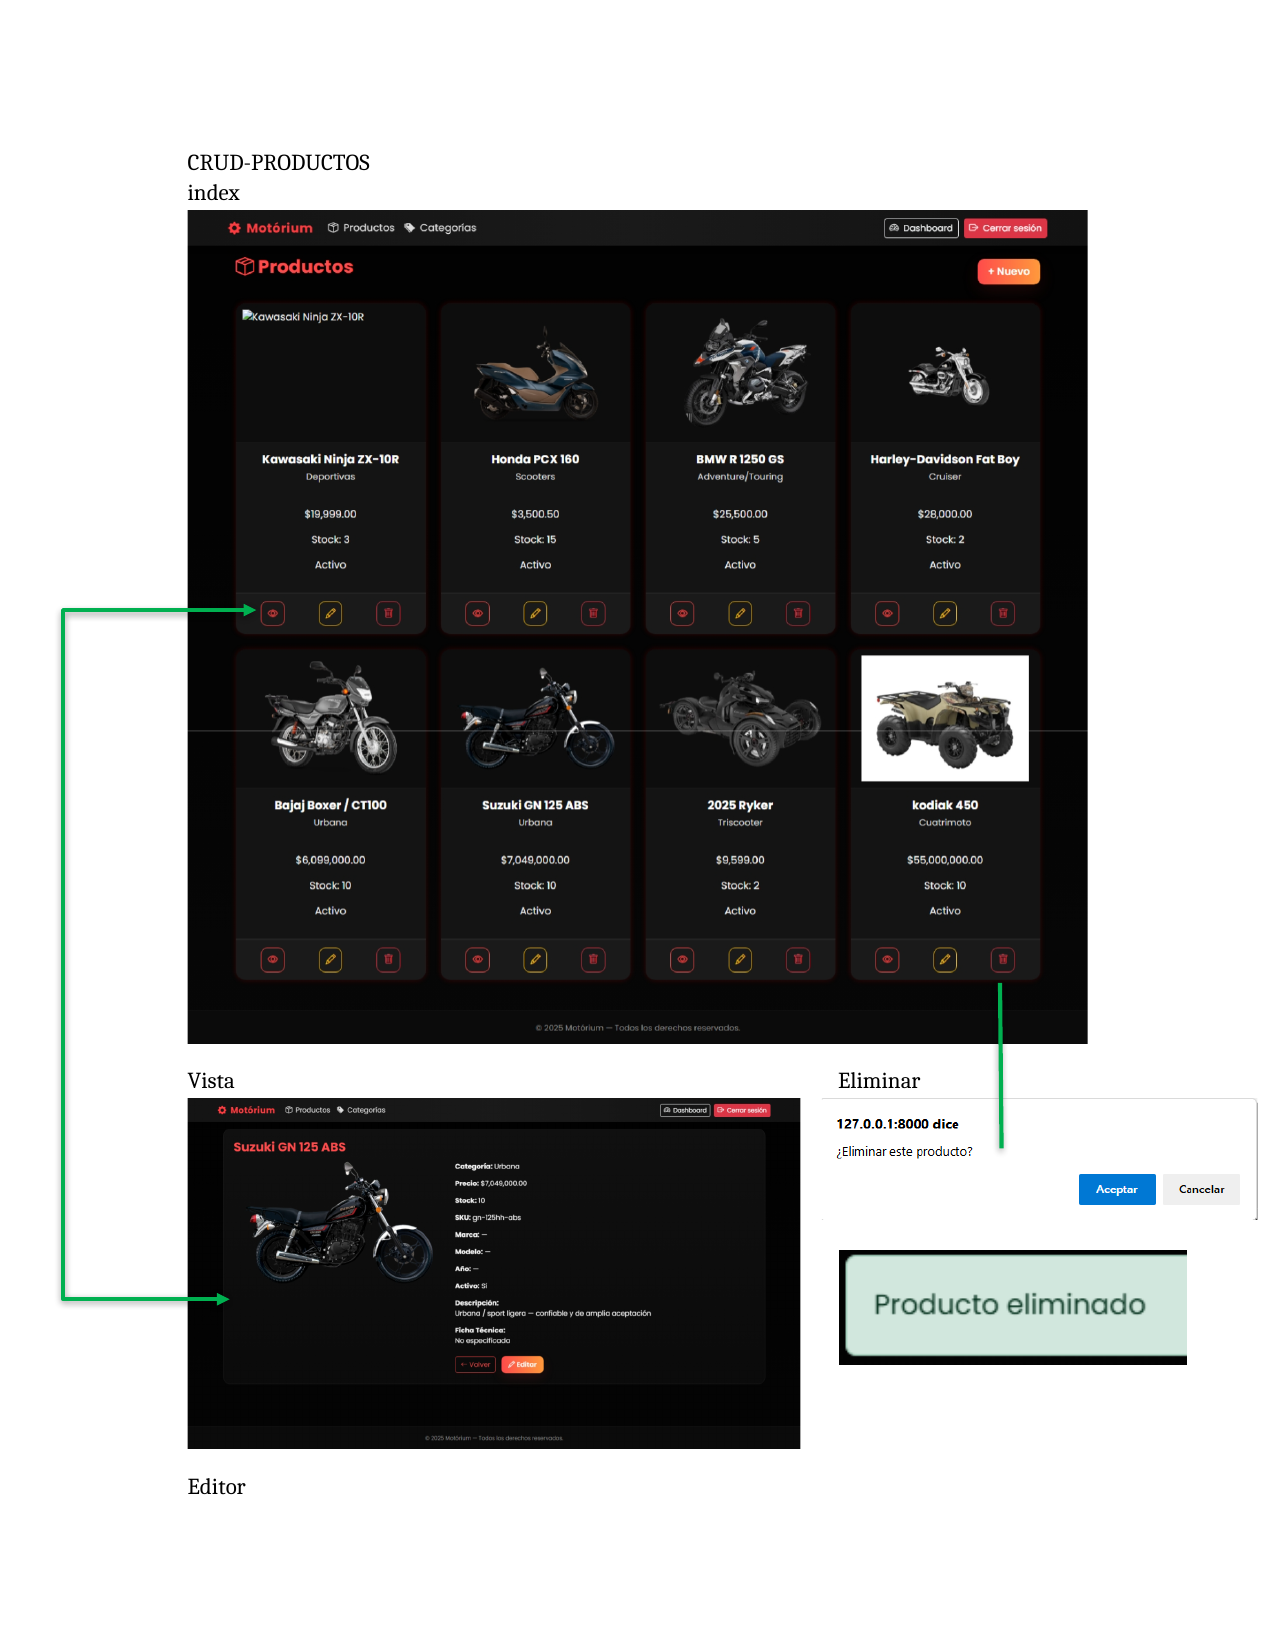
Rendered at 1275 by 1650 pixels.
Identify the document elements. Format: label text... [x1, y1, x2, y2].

picture [187, 210, 1088, 1044]
picture [1087, 1098, 1258, 1220]
text CRUD-PRODUCTOS index [187, 150, 1087, 210]
text Editor [187, 1473, 1087, 1500]
picture [187, 1098, 801, 1449]
picture [1087, 1250, 1187, 1365]
